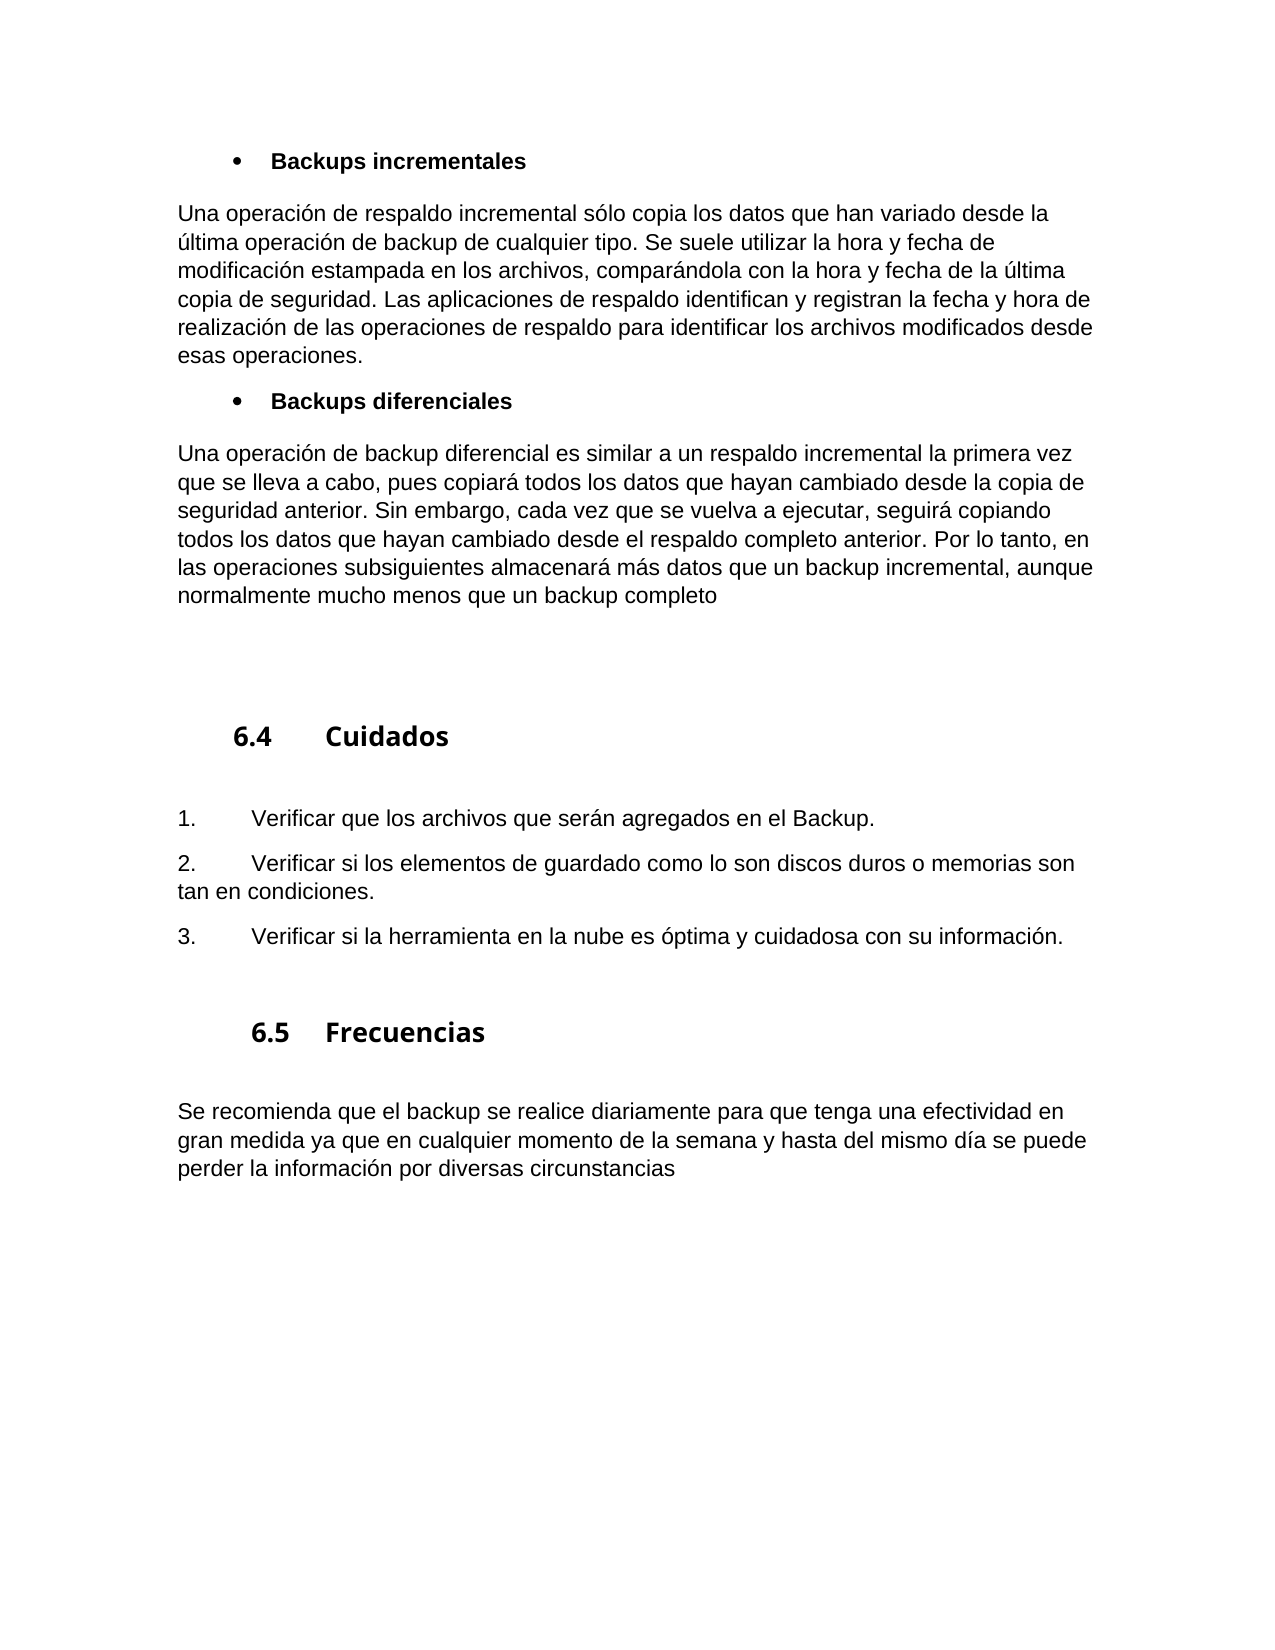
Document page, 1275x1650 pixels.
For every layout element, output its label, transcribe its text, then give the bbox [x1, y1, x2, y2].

subtitle 6.4 Cuidados [233, 718, 1098, 755]
subtitle 6.5 Frecuencias [251, 1013, 1098, 1050]
text Se recomienda que el backup se realice diariamente para que tenga una efectividad en gran medida ya que en cualquier momento de la semana y hasta del mismo día se puede perder la información por diversas circunstancias [177, 1098, 1098, 1181]
list Backups incrementales [233, 148, 1098, 174]
text 3. Verificar si la herramienta en la nube es óptima y cuidadosa con su información. [177, 923, 1098, 949]
text Una operación de backup diferencial es similar a un respaldo incremental la primera vez que se lleva a cabo, pues copiará todos los datos que hayan cambiado desde la copia de seguridad anterior. Sin embargo, cada vez que se vuelva a ejecutar, seguirá copiando todos los datos que hayan cambiado desde el respaldo completo anterior. Por lo tanto, en las operaciones subsiguientes almacenará más datos que un backup incremental, aunque normalmente mucho menos que un backup completo [177, 440, 1098, 609]
text 2. Verificar si los elementos de guardado como lo son discos duros o memorias son tan en condiciones. [177, 849, 1098, 904]
list Backups diferenciales [233, 388, 1098, 414]
text Una operación de respaldo incremental sólo copia los datos que han variado desde la última operación de backup de cualquier tipo. Se suele utilizar la hora y fecha de modificación estampada en los archivos, comparándola con la hora y fecha de la última copia de seguridad. Las aplicaciones de respaldo identifican y registran la fecha y hora de realización de las operaciones de respaldo para identificar los archivos modificados desde esas operaciones. [177, 200, 1098, 369]
text 1. Verificar que los archivos que serán agregados en el Backup. [177, 804, 1098, 831]
